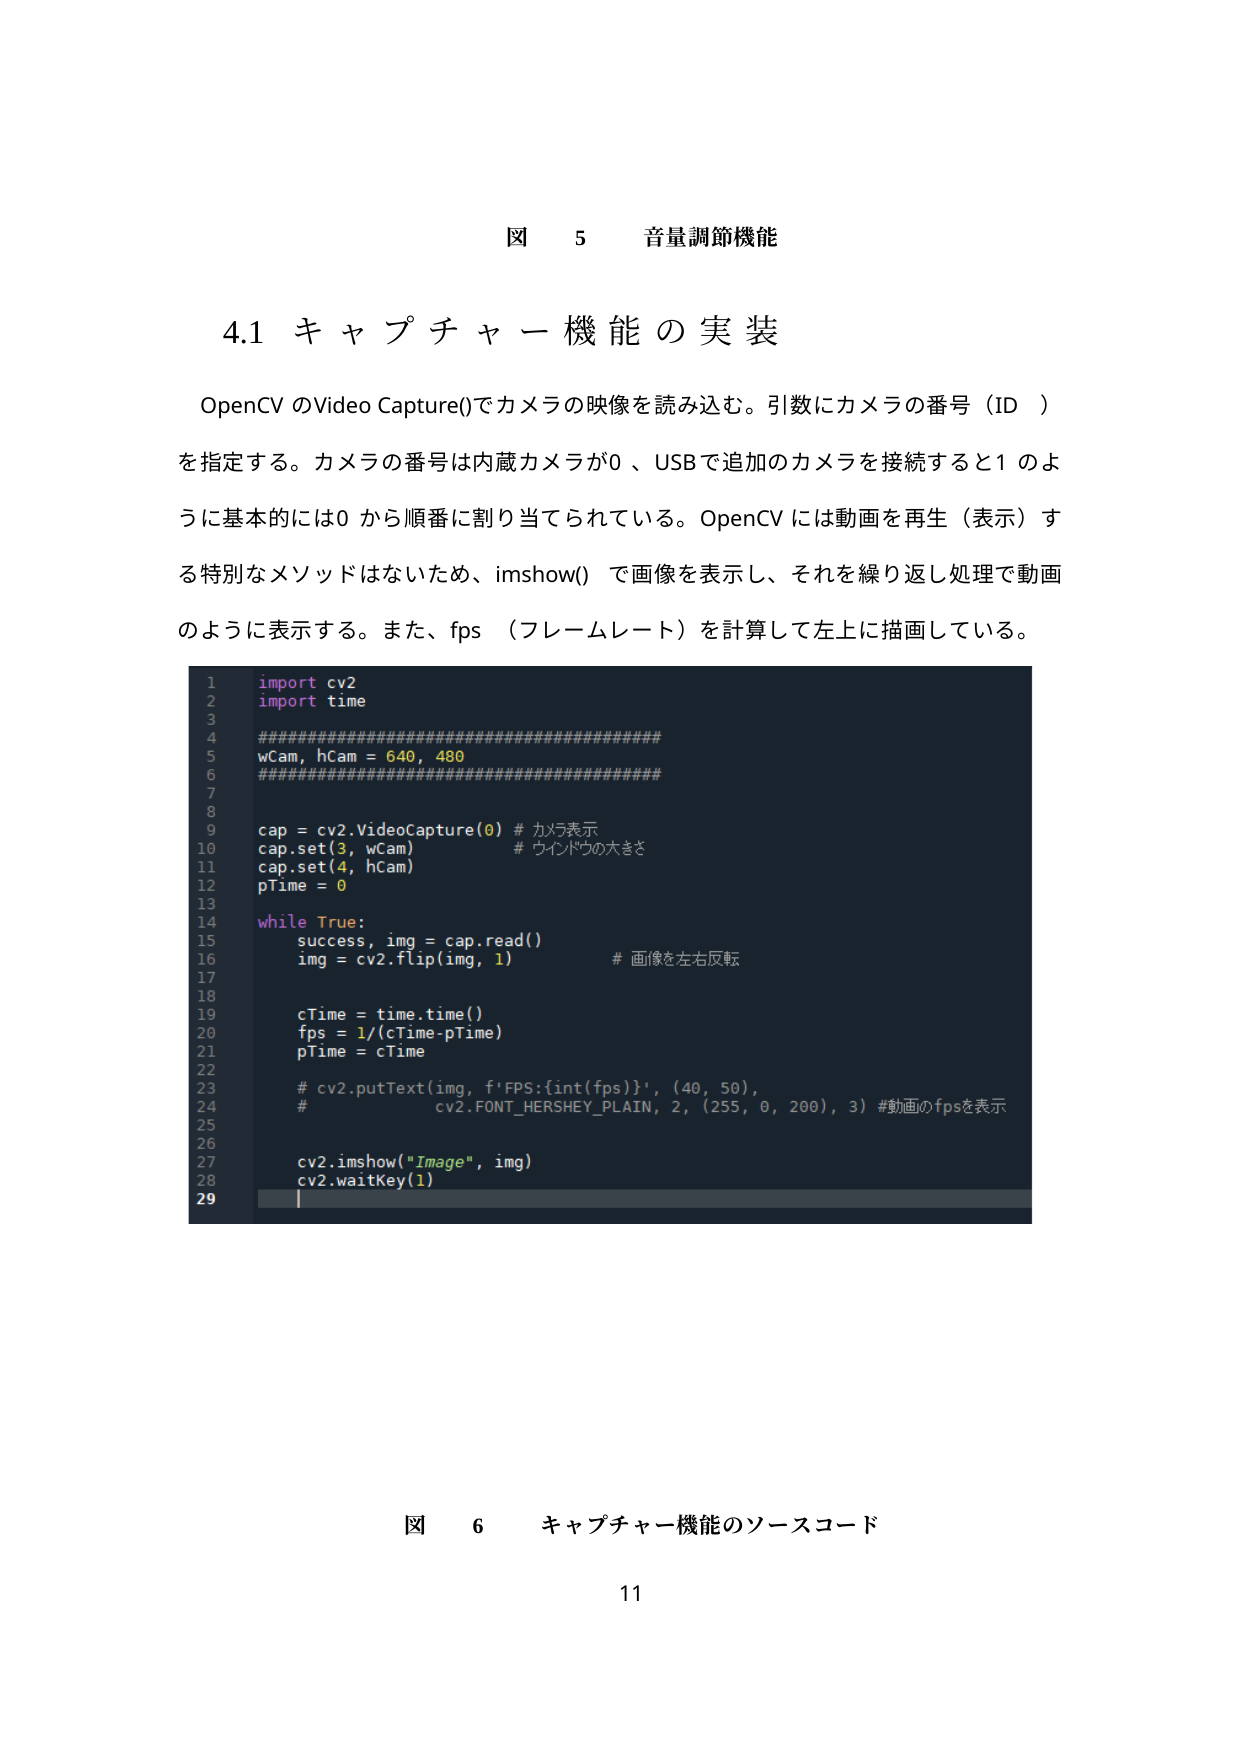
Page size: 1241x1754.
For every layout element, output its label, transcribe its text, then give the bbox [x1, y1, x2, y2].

picture [188, 666, 1033, 1224]
subtitle キャプチャー機能の実装 [222, 292, 1063, 367]
text OpenCVのVideo Capture()でカメラの映像を読み込む。引数にカメラの番号（ID）を指定する。カメラの番号は内蔵カメラが0、USBで追加のカメラを接続すると1のように基本的には0から順番に割り当てられている。OpenCVには動画を再生（表示）する特別なメソッドはないため、imshow()で画像を表示し、それを繰り返し処理で動画のように表示する。また、fps（フレームレート）を計算して左上に描画している。 [177, 386, 1063, 648]
text 音量調節機能 [197, 217, 1063, 254]
text キャプチャー機能のソースコード [197, 1505, 1063, 1542]
